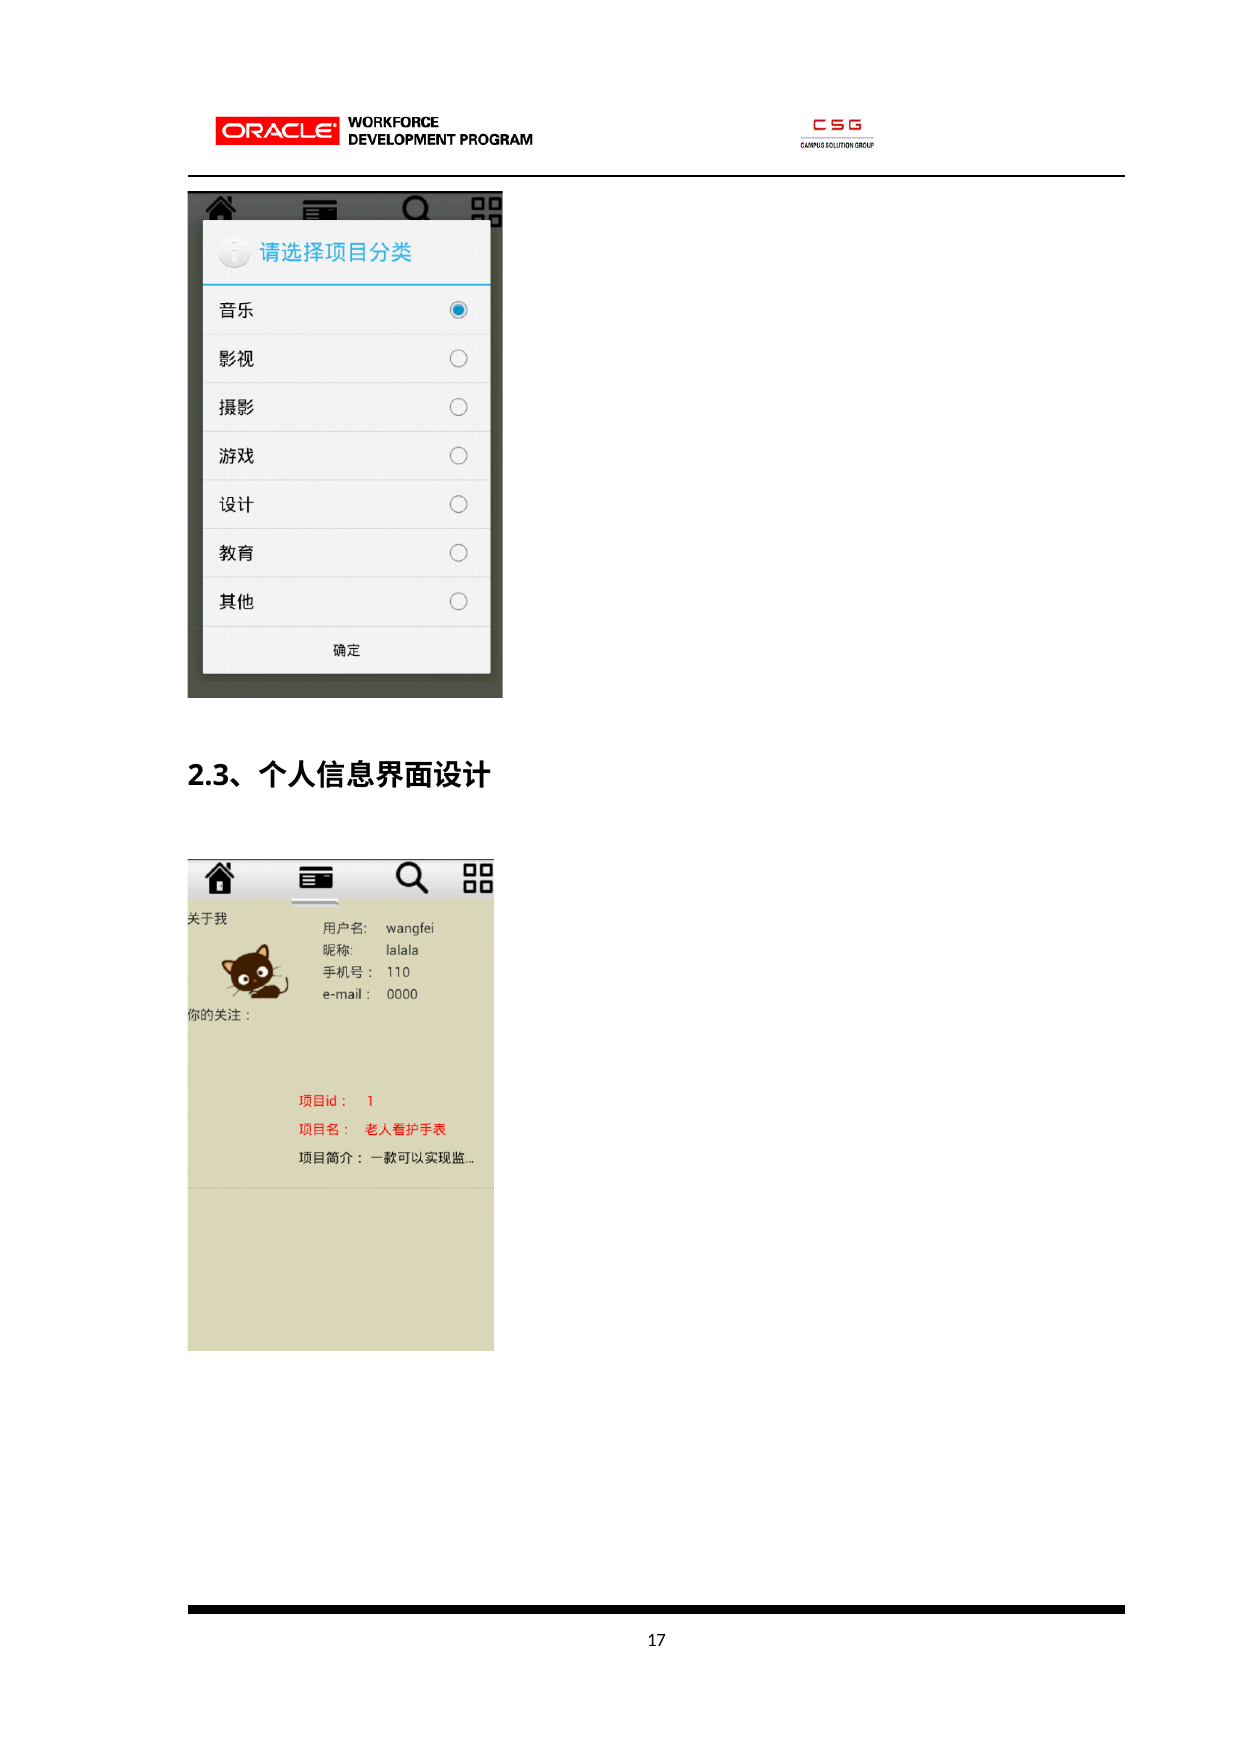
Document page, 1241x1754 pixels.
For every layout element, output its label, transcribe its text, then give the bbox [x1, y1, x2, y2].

picture [789, 99, 888, 173]
picture [187, 191, 503, 698]
picture [187, 88, 560, 173]
subtitle 2.3、个人信息界面设计 [187, 741, 1125, 806]
picture [187, 859, 494, 1351]
